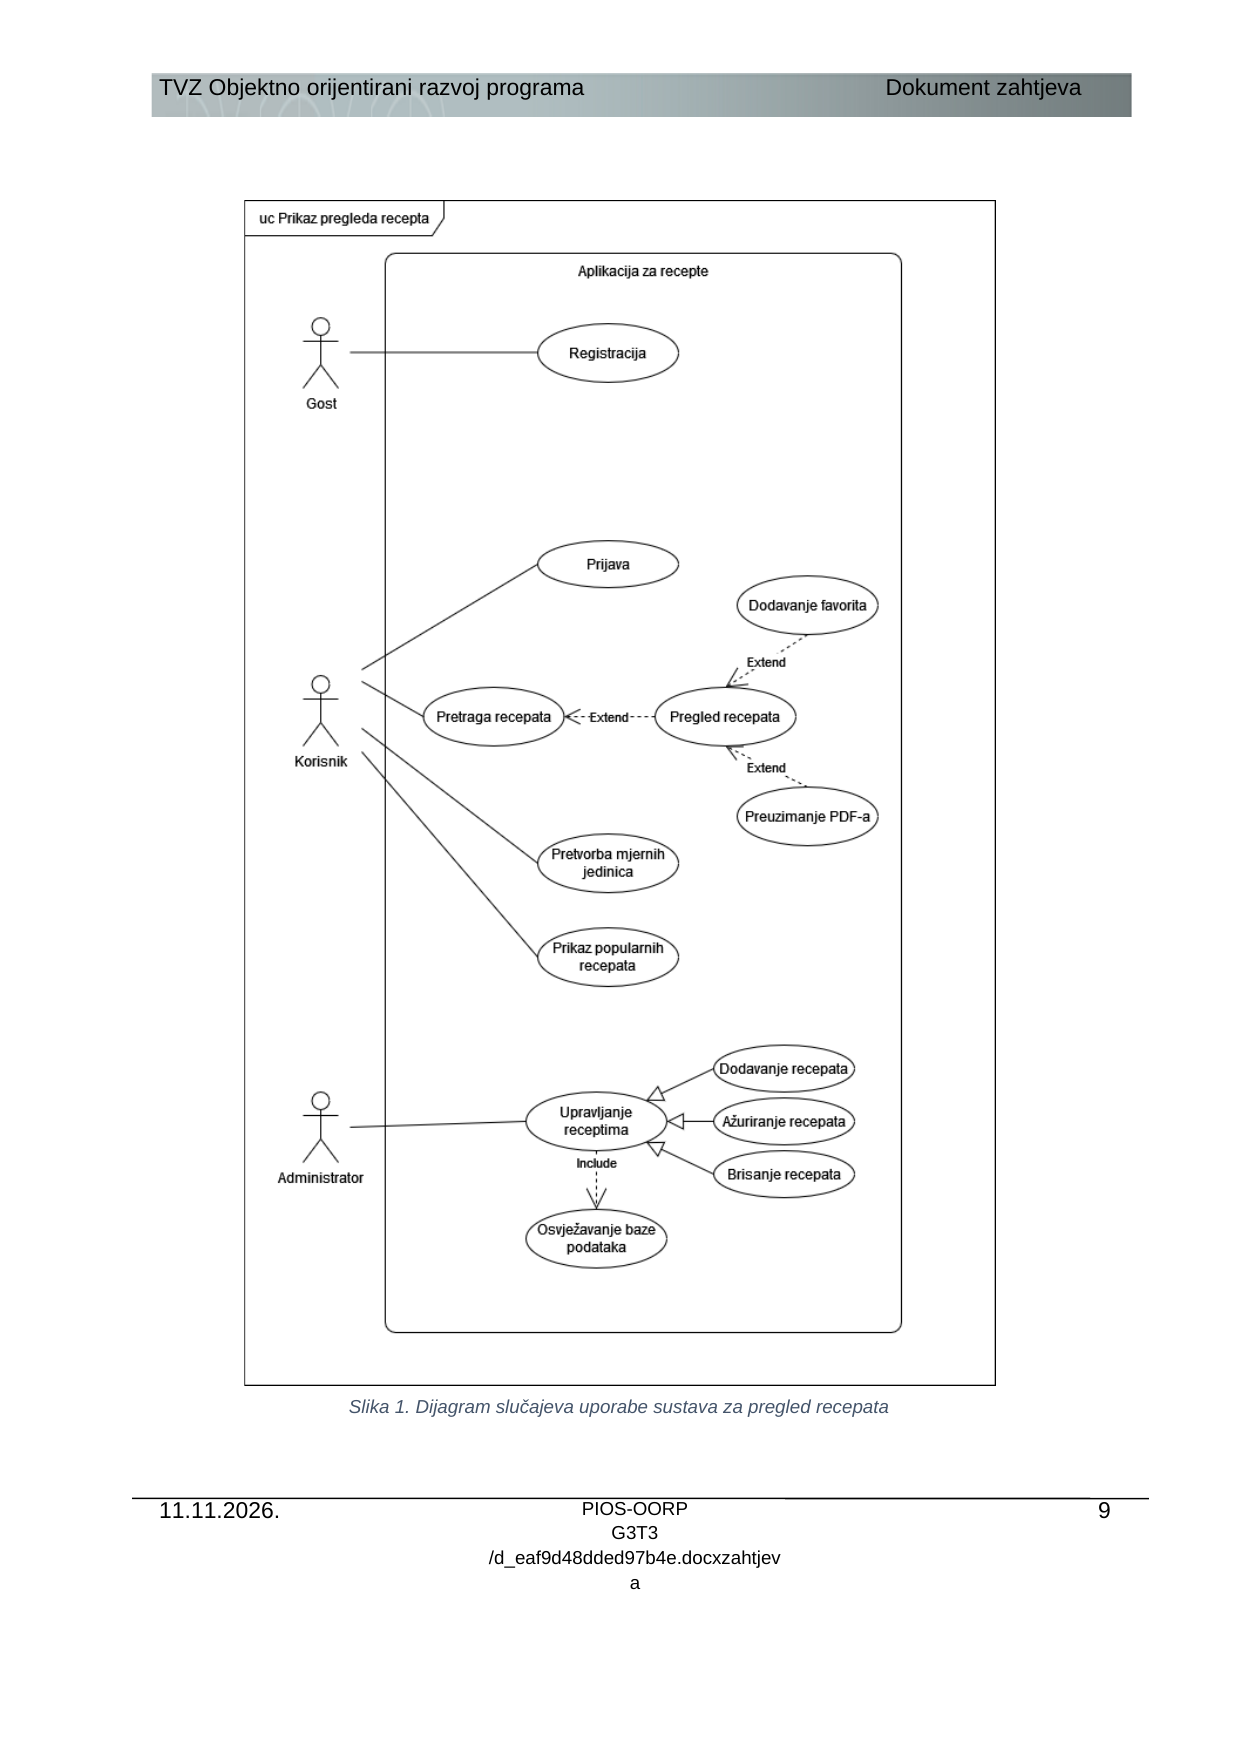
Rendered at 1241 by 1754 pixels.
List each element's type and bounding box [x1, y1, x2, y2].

picture [151, 73, 1132, 117]
picture [244, 200, 996, 1386]
